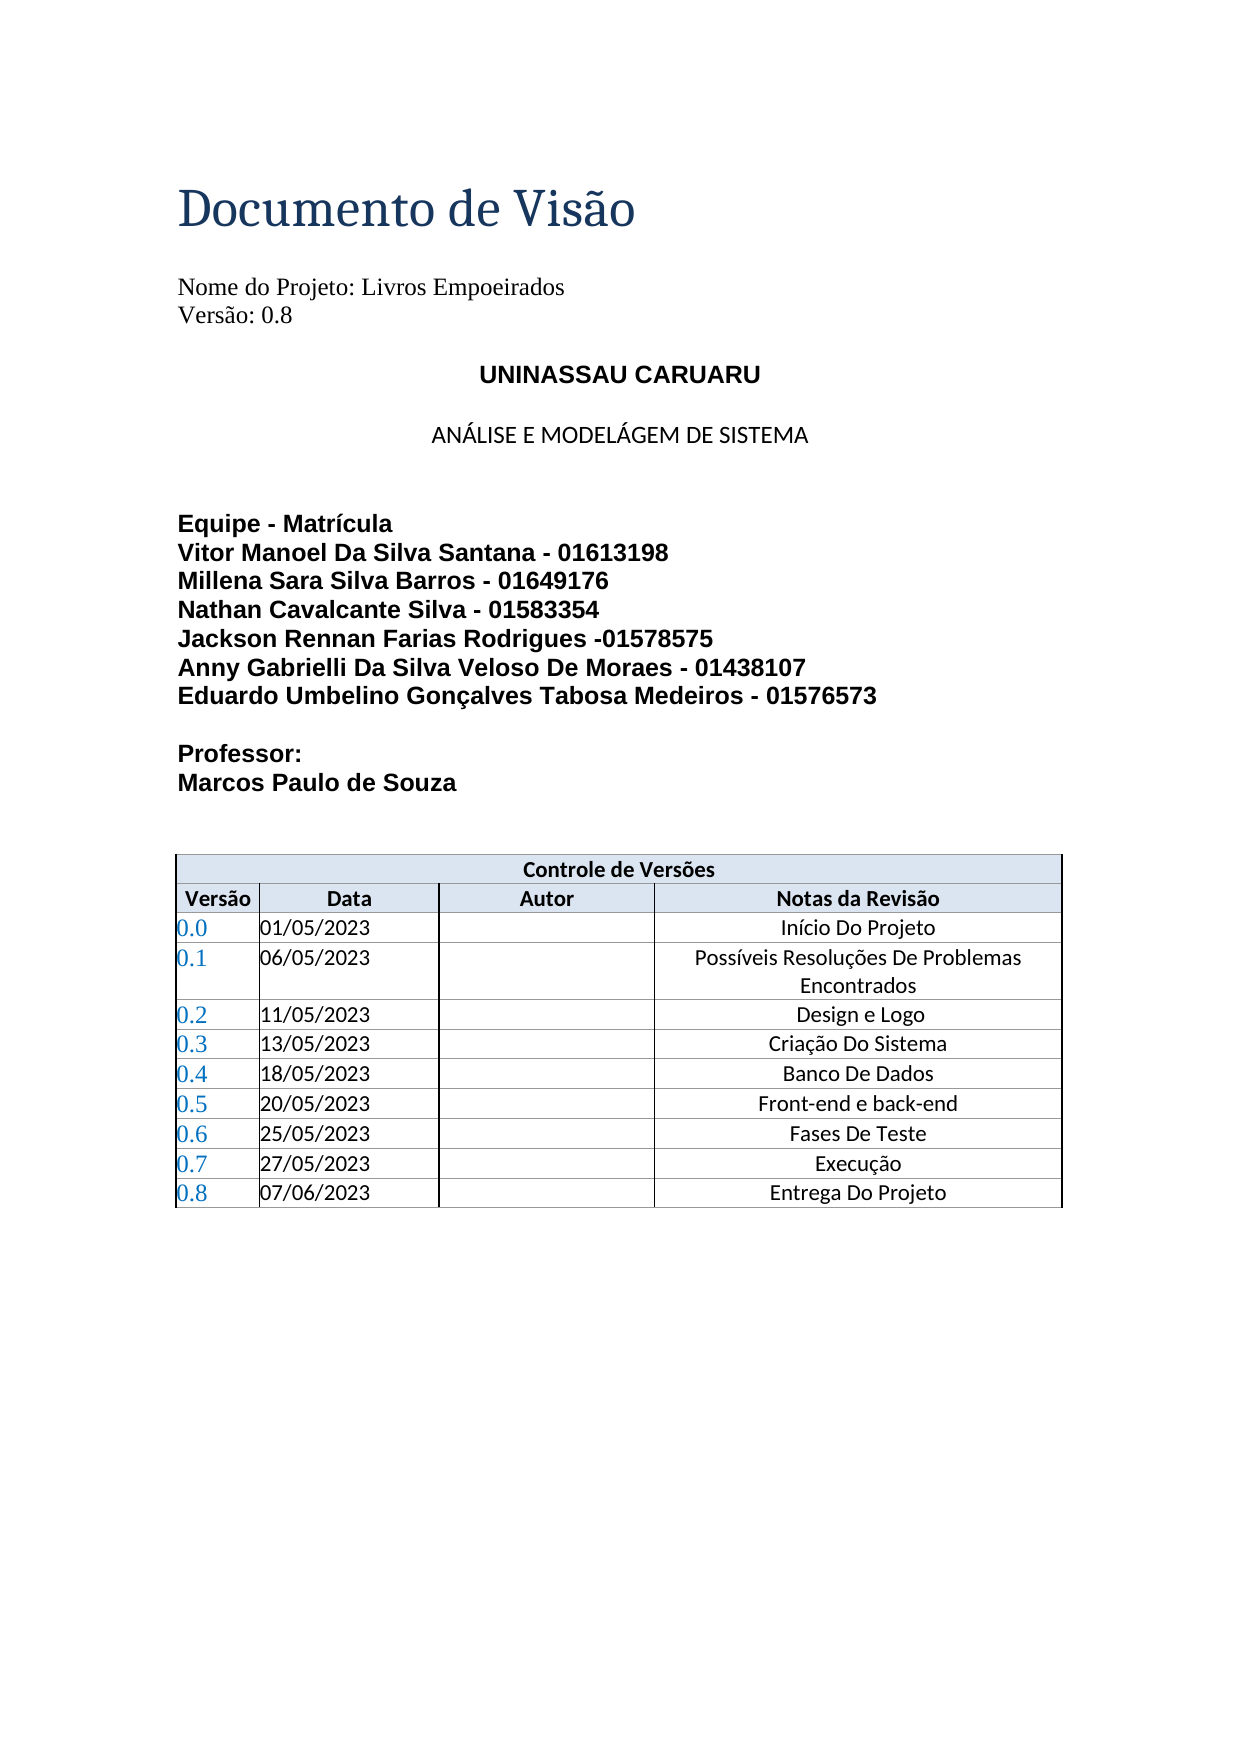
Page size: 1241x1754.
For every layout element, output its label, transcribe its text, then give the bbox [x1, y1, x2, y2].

text Jackson Rennan Farias Rodrigues -01578575 [177, 624, 1063, 652]
text Millena Sara Silva Barros - 01649176 [177, 566, 1063, 595]
table_cell [440, 1149, 654, 1177]
table_cell Entrega Do Projeto [655, 1179, 1061, 1207]
text Vitor Manoel Da Silva Santana - 01613198 [177, 537, 1063, 566]
text Eduardo Umbelino Gonçalves Tabosa Medeiros - 01576573 [177, 681, 1063, 710]
table_cell 0.7 [177, 1149, 259, 1177]
table_cell 0.5 [177, 1089, 259, 1118]
table_cell 0.6 [177, 1119, 259, 1148]
text Anny Gabrielli Da Silva Veloso De Moraes - 01438107 [177, 652, 1063, 681]
table_cell [440, 1119, 654, 1148]
table_cell 27/05/2023 [260, 1149, 438, 1177]
table_cell [440, 1089, 654, 1118]
table_cell 25/05/2023 [260, 1119, 438, 1148]
table_cell 20/05/2023 [260, 1089, 438, 1118]
table_cell Data [260, 884, 438, 912]
table_cell Possíveis Resoluções De Problemas Encontrados [655, 943, 1061, 999]
text UNINASSAU CARUARU [177, 360, 1063, 388]
table_cell [440, 1000, 654, 1028]
table_cell Versão [177, 884, 259, 912]
table_cell 0.3 [177, 1030, 259, 1058]
table_cell [440, 943, 654, 999]
text Marcos Paulo de Souza [177, 767, 1063, 796]
table_cell 0.0 [177, 913, 259, 942]
table_cell 0.1 [177, 943, 259, 999]
table_cell Fases De Teste [655, 1119, 1061, 1148]
table_cell [440, 1179, 654, 1207]
text Equipe - Matrícula [177, 509, 1063, 537]
table_cell Autor [440, 884, 654, 912]
table_cell Banco De Dados [655, 1059, 1061, 1088]
table_header Controle de Versões [177, 855, 1061, 883]
table_cell 18/05/2023 [260, 1059, 438, 1088]
table_cell Criação Do Sistema [655, 1030, 1061, 1058]
table_cell 0.8 [177, 1179, 259, 1207]
text Documento de Visão [177, 178, 1063, 240]
text Nathan Cavalcante Silva - 01583354 [177, 595, 1063, 624]
table_cell 0.4 [177, 1059, 259, 1088]
table_cell [440, 1030, 654, 1058]
text Professor: [177, 739, 1063, 767]
table_cell Front-end e back-end [655, 1089, 1061, 1118]
table_cell Execução [655, 1149, 1061, 1177]
text Versão: 0.8 [177, 300, 1063, 329]
table_cell 01/05/2023 [260, 913, 438, 942]
text ANÁLISE E MODELÁGEM DE SISTEMA [177, 419, 1063, 449]
table_cell Início Do Projeto [655, 913, 1061, 942]
table_cell 0.2 [177, 1000, 259, 1028]
table_cell Design e Logo [655, 1000, 1061, 1028]
table_cell 13/05/2023 [260, 1030, 438, 1058]
table_cell Notas da Revisão [655, 884, 1061, 912]
text Nome do Projeto: Livros Empoeirados [177, 272, 1063, 300]
table_cell 11/05/2023 [260, 1000, 438, 1028]
table_cell [440, 1059, 654, 1088]
table_cell 06/05/2023 [260, 943, 438, 999]
table_cell 07/06/2023 [260, 1179, 438, 1207]
table_cell [440, 913, 654, 942]
